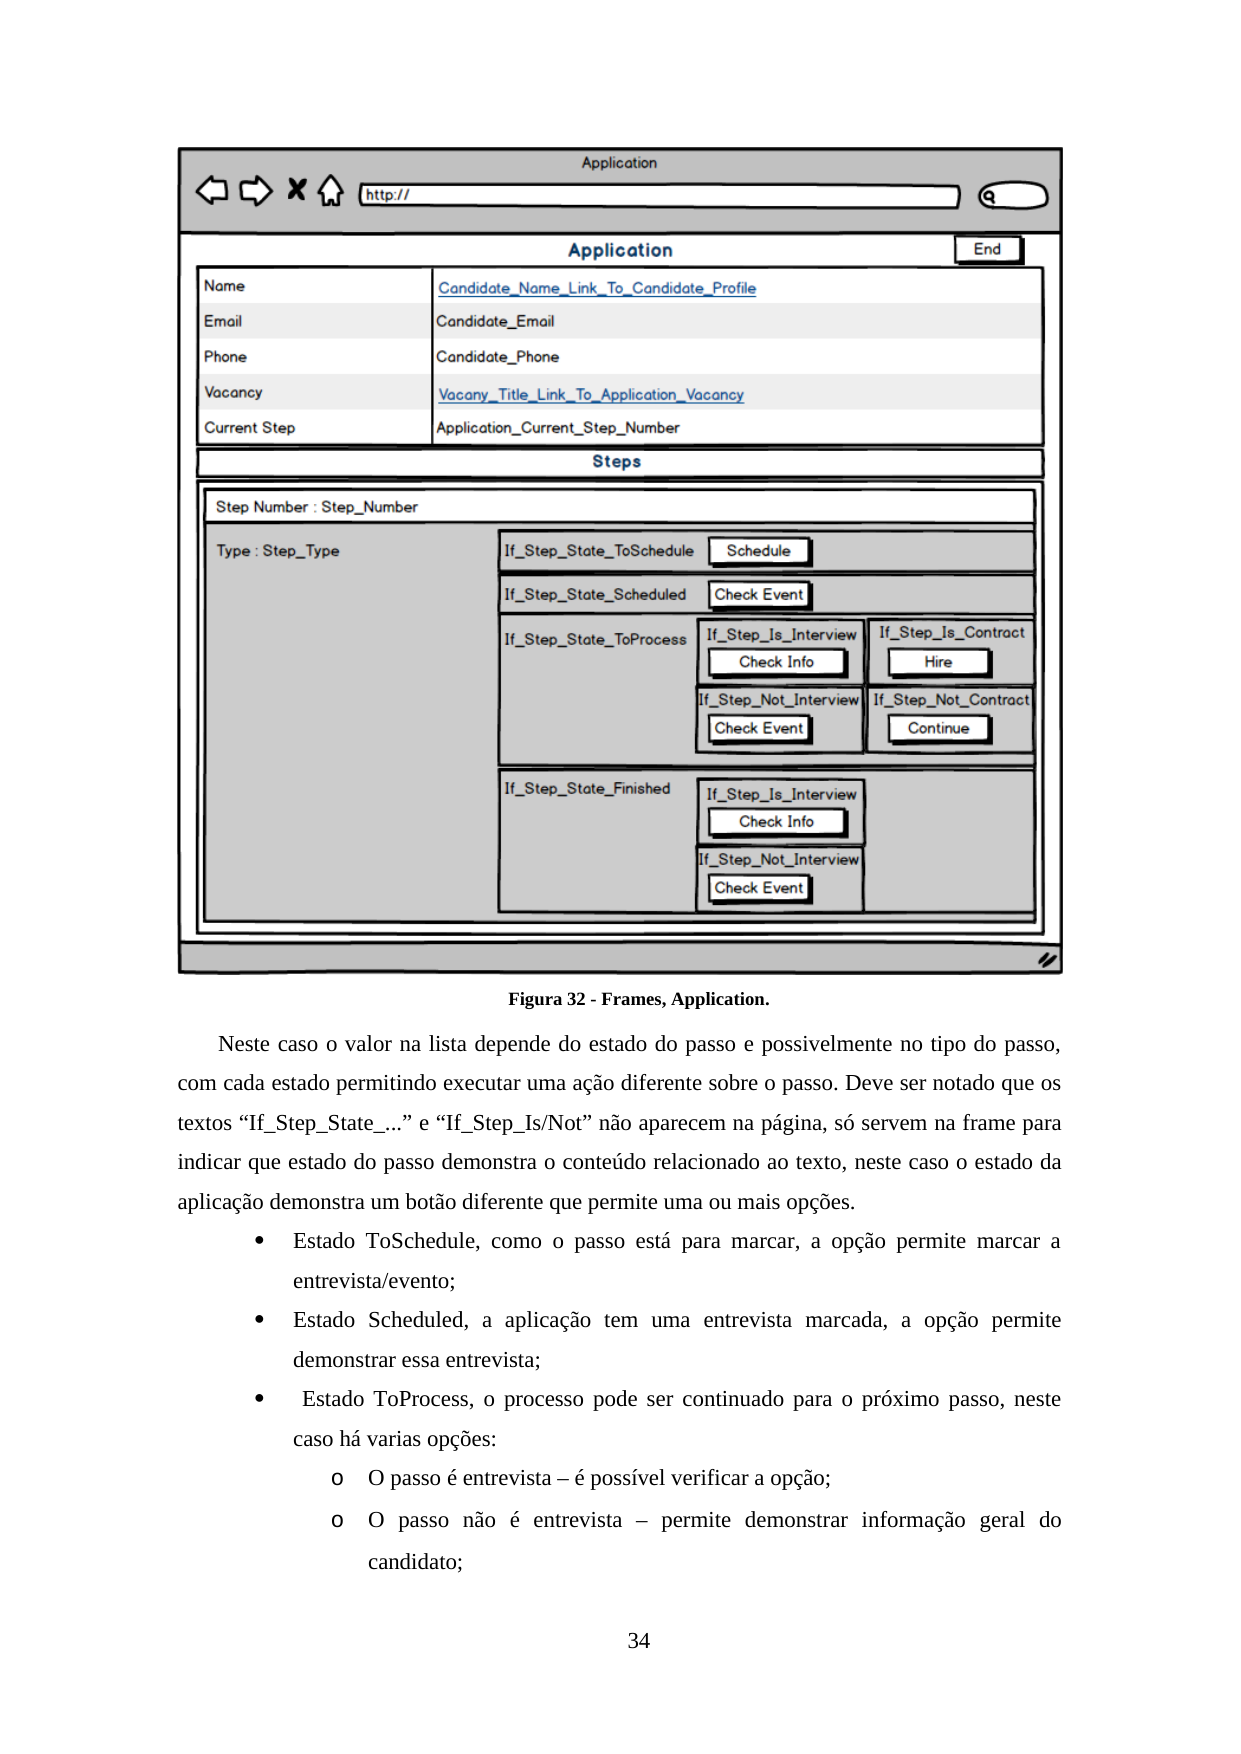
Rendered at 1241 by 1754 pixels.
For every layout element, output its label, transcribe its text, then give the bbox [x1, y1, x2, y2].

list Estado ToSchedule, como o passo está para marcar, a opção permite marcar a entrevista/evento; [255, 1227, 1063, 1293]
list O passo não é entrevista – permite demonstrar informação geral do candidato; [330, 1506, 1063, 1574]
list Estado Scheduled, a aplicação tem uma entrevista marcada, a opção permite demonstrar essa entrevista; [255, 1306, 1063, 1372]
text Figura - Frames, Application. [177, 987, 1063, 1009]
list O passo é entrevista – é possível verificar a opção; [330, 1464, 1063, 1492]
picture [177, 147, 1063, 975]
text Neste caso o valor na lista depende do estado do passo e possivelmente no tipo do passo, com cada estado permitindo executar uma ação diferente sobre o passo. Deve ser notado que os textos “If_Step_State_...” e “If_Step_Is/Not” não aparecem na página, só servem na frame para indicar que estado do passo demonstra o conteúdo relacionado ao texto, neste caso o estado da aplicação demonstra um botão diferente que permite uma ou mais opções. [177, 1030, 1063, 1214]
list Estado ToProcess, o processo pode ser continuado para o próximo passo, neste caso há varias opções: [255, 1385, 1063, 1451]
